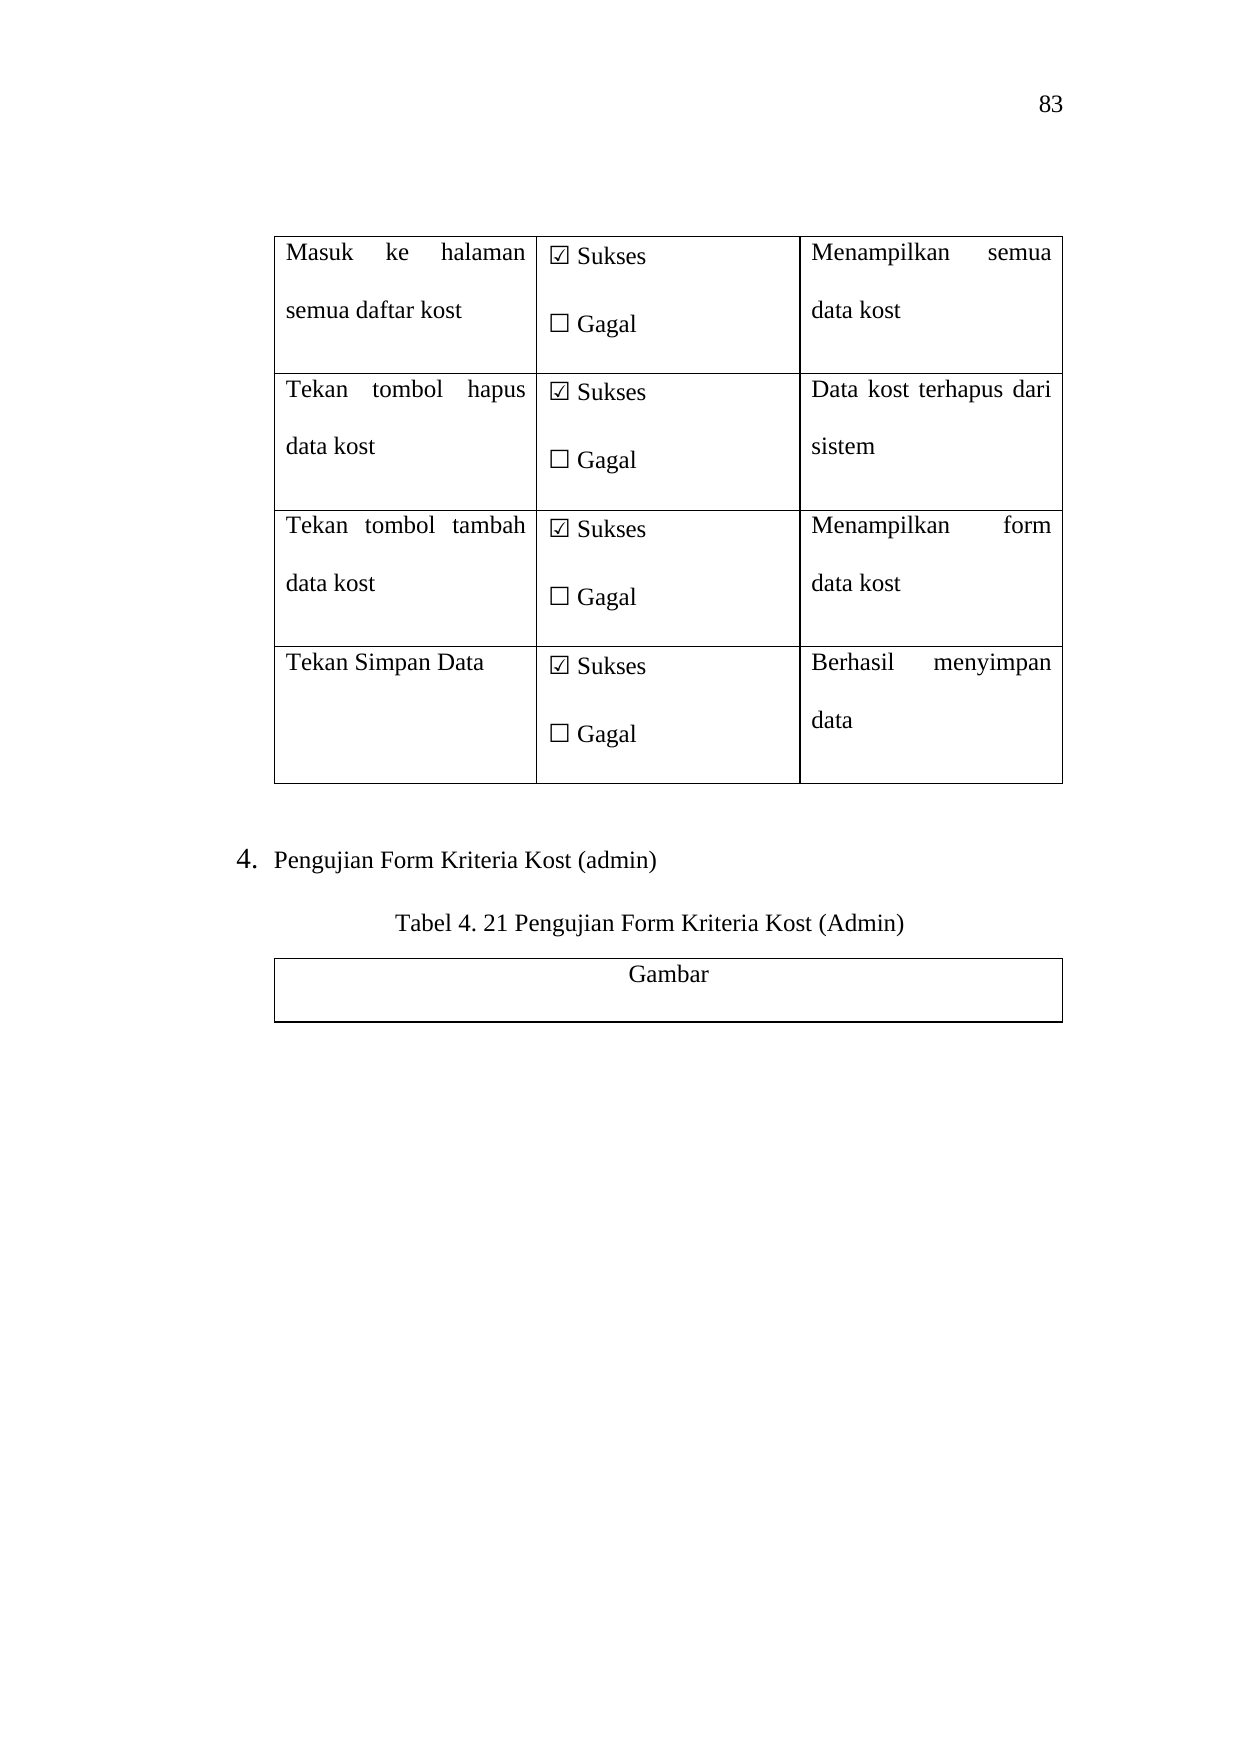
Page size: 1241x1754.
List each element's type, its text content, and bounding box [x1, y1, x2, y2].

table_cell Data kost terhapus dari sistem [801, 374, 1062, 509]
table_cell Berhasil menyimpan data [801, 647, 1062, 783]
list Pengujian Form Kriteria Kost (admin) [236, 841, 1063, 875]
table_cell ☑ Sukses ☐ Gagal [537, 647, 799, 783]
table_header Gambar [275, 959, 1062, 1021]
table_cell Tekan tombol hapus data kost [275, 374, 536, 509]
table_cell Menampilkan semua data kost [801, 237, 1062, 373]
table_cell Tekan tombol tambah data kost [275, 511, 536, 646]
text Tabel 4. 21 Pengujian Form Kriteria Kost (Admin) [236, 908, 1063, 937]
table_cell Menampilkan form data kost [801, 511, 1062, 646]
table_cell ☑ Sukses ☐ Gagal [537, 511, 799, 646]
table_cell Tekan Simpan Data [275, 647, 536, 783]
table_cell ☑ Sukses ☐ Gagal [537, 374, 799, 509]
table_cell ☑ Sukses ☐ Gagal [537, 237, 799, 373]
table_cell Masuk ke halaman semua daftar kost [275, 237, 536, 373]
